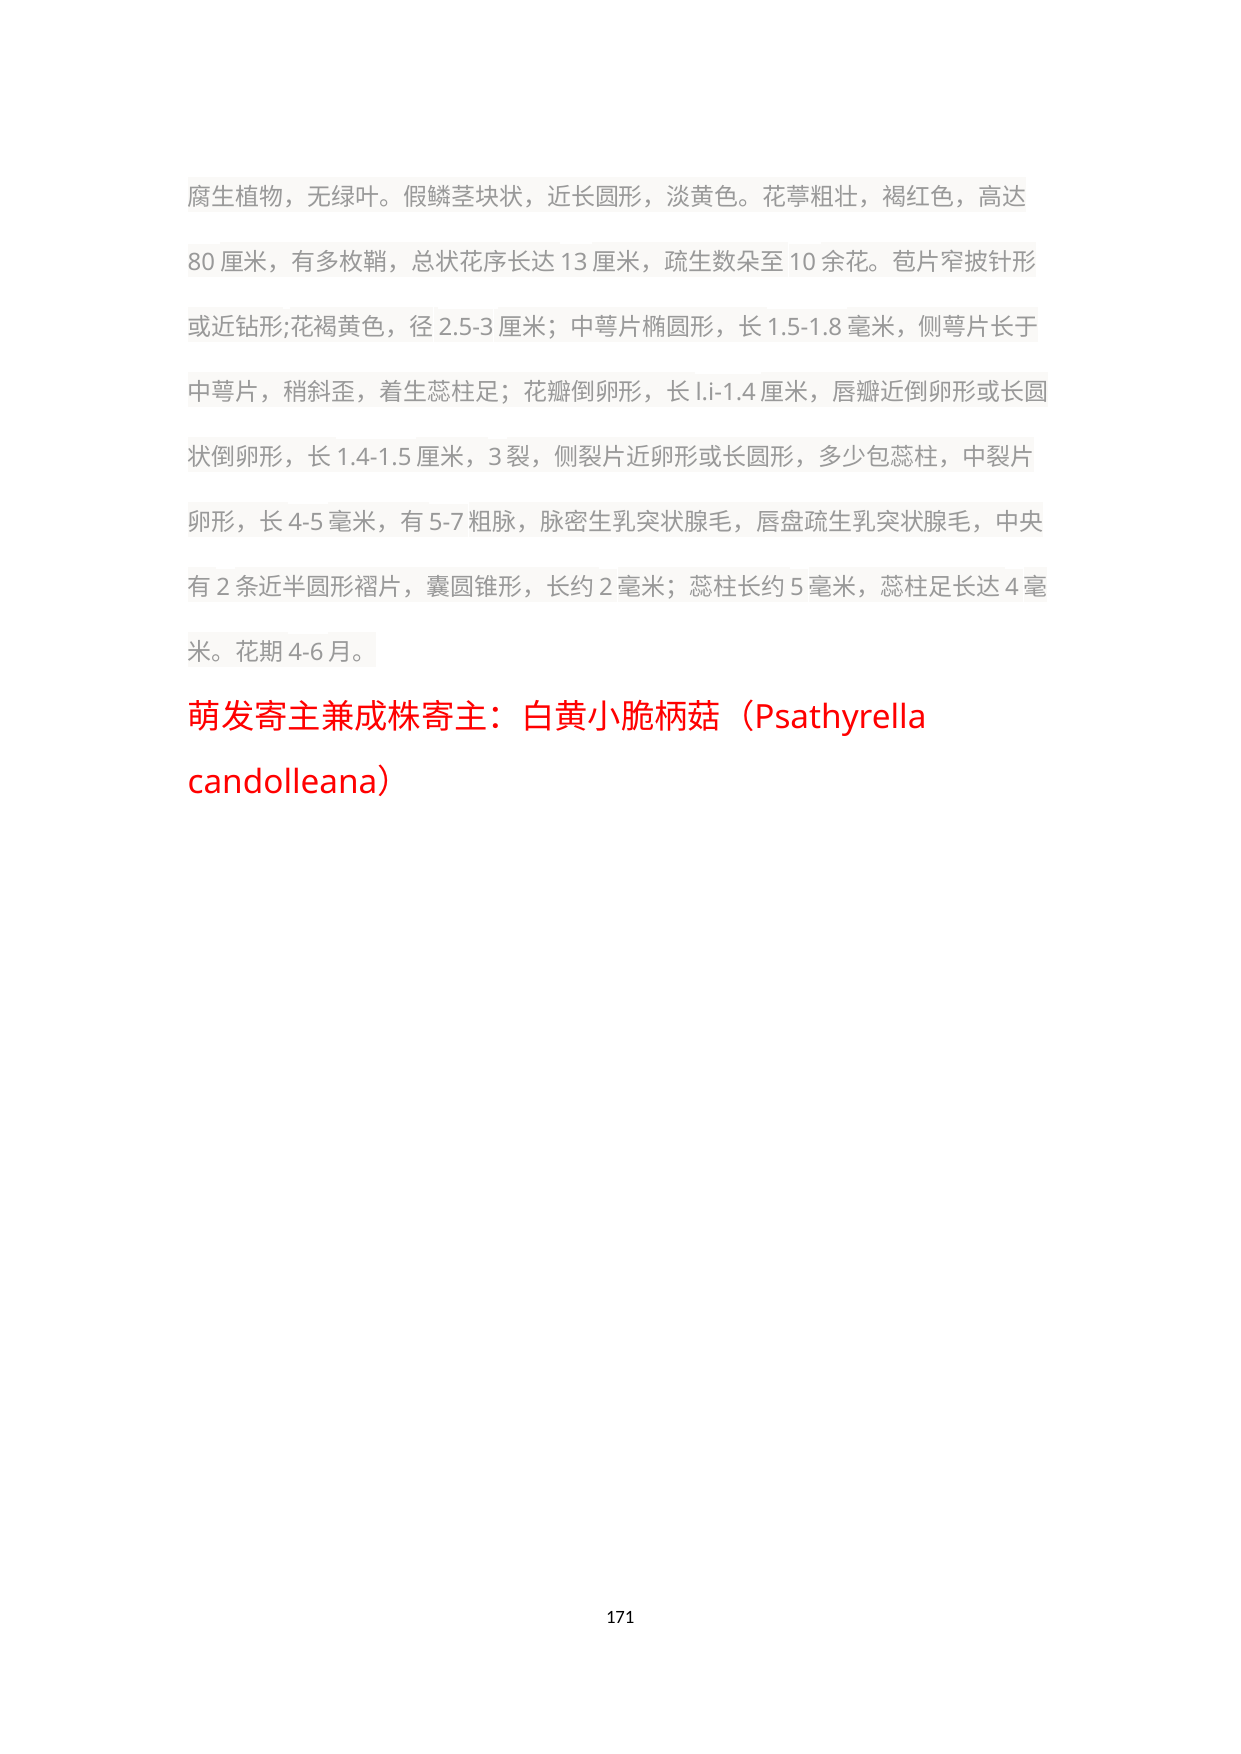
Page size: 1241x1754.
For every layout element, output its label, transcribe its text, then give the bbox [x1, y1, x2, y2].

text 萌发寄主兼成株寄主：白黄小脆柄菇（Psathyrella candolleana） [187, 682, 1053, 812]
text 腐生植物，无绿叶。假鳞茎块状，近长圆形，淡黄色。花葶粗壮，褐红色，高达80厘米，有多枚鞘，总状花序长达13厘米，疏生数朵至10余花。苞片窄披针形或近钻形;花褐黄色，径2.5-3厘米；中萼片椭圆形，长1.5-1.8毫米，侧萼片长于中萼片，稍斜歪，着生蕊柱足；花瓣倒卵形，长l.i-1.4厘米，唇瓣近倒卵形或长圆状倒卵形，长1.4-1.5厘米，3裂，侧裂片近卵形或长圆形，多少包蕊柱，中裂片卵形，长4-5毫米，有5-7粗脉，脉密生乳突状腺毛，唇盘疏生乳突状腺毛，中央有2条近半圆形褶片，囊圆锥形，长约2毫米；蕊柱长约5毫米，蕊柱足长达4毫米。花期4-6月。 [187, 162, 1053, 682]
